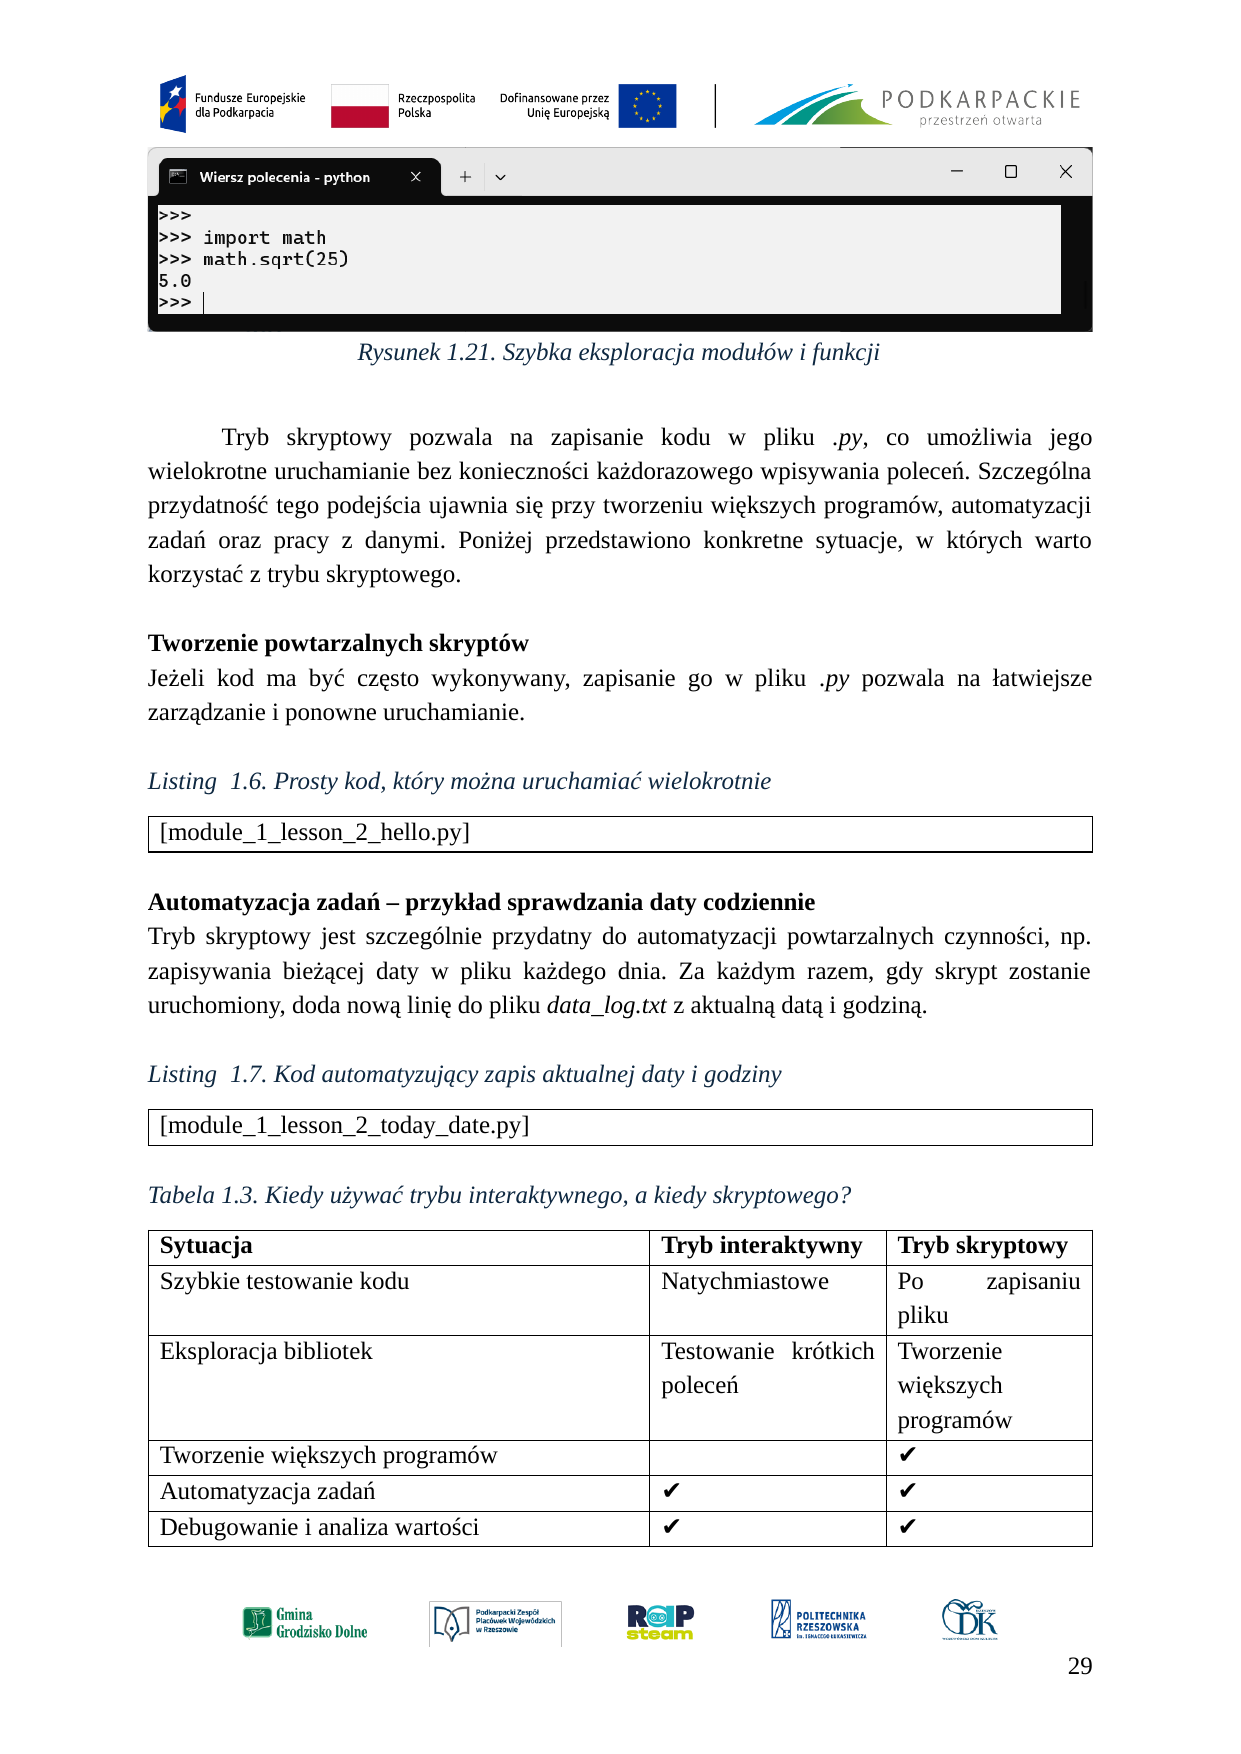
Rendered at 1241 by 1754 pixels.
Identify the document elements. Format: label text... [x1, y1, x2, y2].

text Jeżeli kod ma być często wykonywany, zapisanie go w pliku .py pozwala na łatwiejsze zarządzanie i ponowne uruchamianie. [148, 663, 1092, 726]
text Listing 1.6. Prosty kod, który można uruchamiać wielokrotnie [148, 766, 1092, 795]
table_cell ❌ [650, 1441, 886, 1475]
picture [147, 60, 1093, 332]
text Tworzenie powtarzalnych skryptów [148, 628, 1092, 657]
table_header Tryb skryptowy [887, 1231, 1092, 1265]
table_cell Debugowanie i analiza wartości [149, 1512, 649, 1546]
table_cell Tworzenie większych programów [887, 1336, 1092, 1439]
table_cell Eksploracja bibliotek [149, 1336, 649, 1439]
table_cell Tworzenie większych programów [149, 1441, 649, 1475]
table_header [module_1_lesson_2_today_date.py] [149, 1110, 1092, 1144]
text Automatyzacja zadań – przykład sprawdzania daty codziennie [148, 887, 1092, 916]
table_cell ✔️ [887, 1512, 1092, 1546]
text Tryb skryptowy jest szczególnie przydatny do automatyzacji powtarzalnych czynności, np. zapisywania bieżącej daty w pliku każdego dnia. Za każdym razem, gdy skrypt zostanie uruchomiony, doda nową linię do pliku data_log.txt z aktualną datą i godziną. [148, 921, 1092, 1019]
table_header Tryb interaktywny [650, 1231, 886, 1265]
table_cell Po zapisaniu pliku [887, 1266, 1092, 1335]
table_cell Automatyzacja zadań [149, 1476, 649, 1511]
table_cell ✔️ [650, 1512, 886, 1546]
table_cell Testowanie krótkich poleceń [650, 1336, 886, 1439]
table_cell Natychmiastowe [650, 1266, 886, 1335]
table_cell ✔️ [887, 1476, 1092, 1511]
table_cell ✔️ [887, 1441, 1092, 1475]
table_cell ✔️ [650, 1476, 886, 1511]
table_header [module_1_lesson_2_hello.py] [149, 817, 1092, 851]
picture [242, 1585, 998, 1652]
table_header Sytuacja [149, 1231, 649, 1265]
table_cell Szybkie testowanie kodu [149, 1266, 649, 1335]
text Rysunek 1.21. Szybka eksploracja modułów i funkcji [148, 337, 1092, 366]
text Tryb skryptowy pozwala na zapisanie kodu w pliku .py, co umożliwia jego wielokrotne uruchamianie bez konieczności każdorazowego wpisywania poleceń. Szczególna przydatność tego podejścia ujawnia się przy tworzeniu większych programów, automatyzacji zadań oraz pracy z danymi. Poniżej przedstawiono konkretne sytuacje, w których warto korzystać z trybu skryptowego. [148, 422, 1092, 588]
text Listing 1.7. Kod automatyzujący zapis aktualnej daty i godziny [148, 1059, 1092, 1088]
text Tabela 1.3. Kiedy używać trybu interaktywnego, a kiedy skryptowego? [148, 1180, 1092, 1209]
